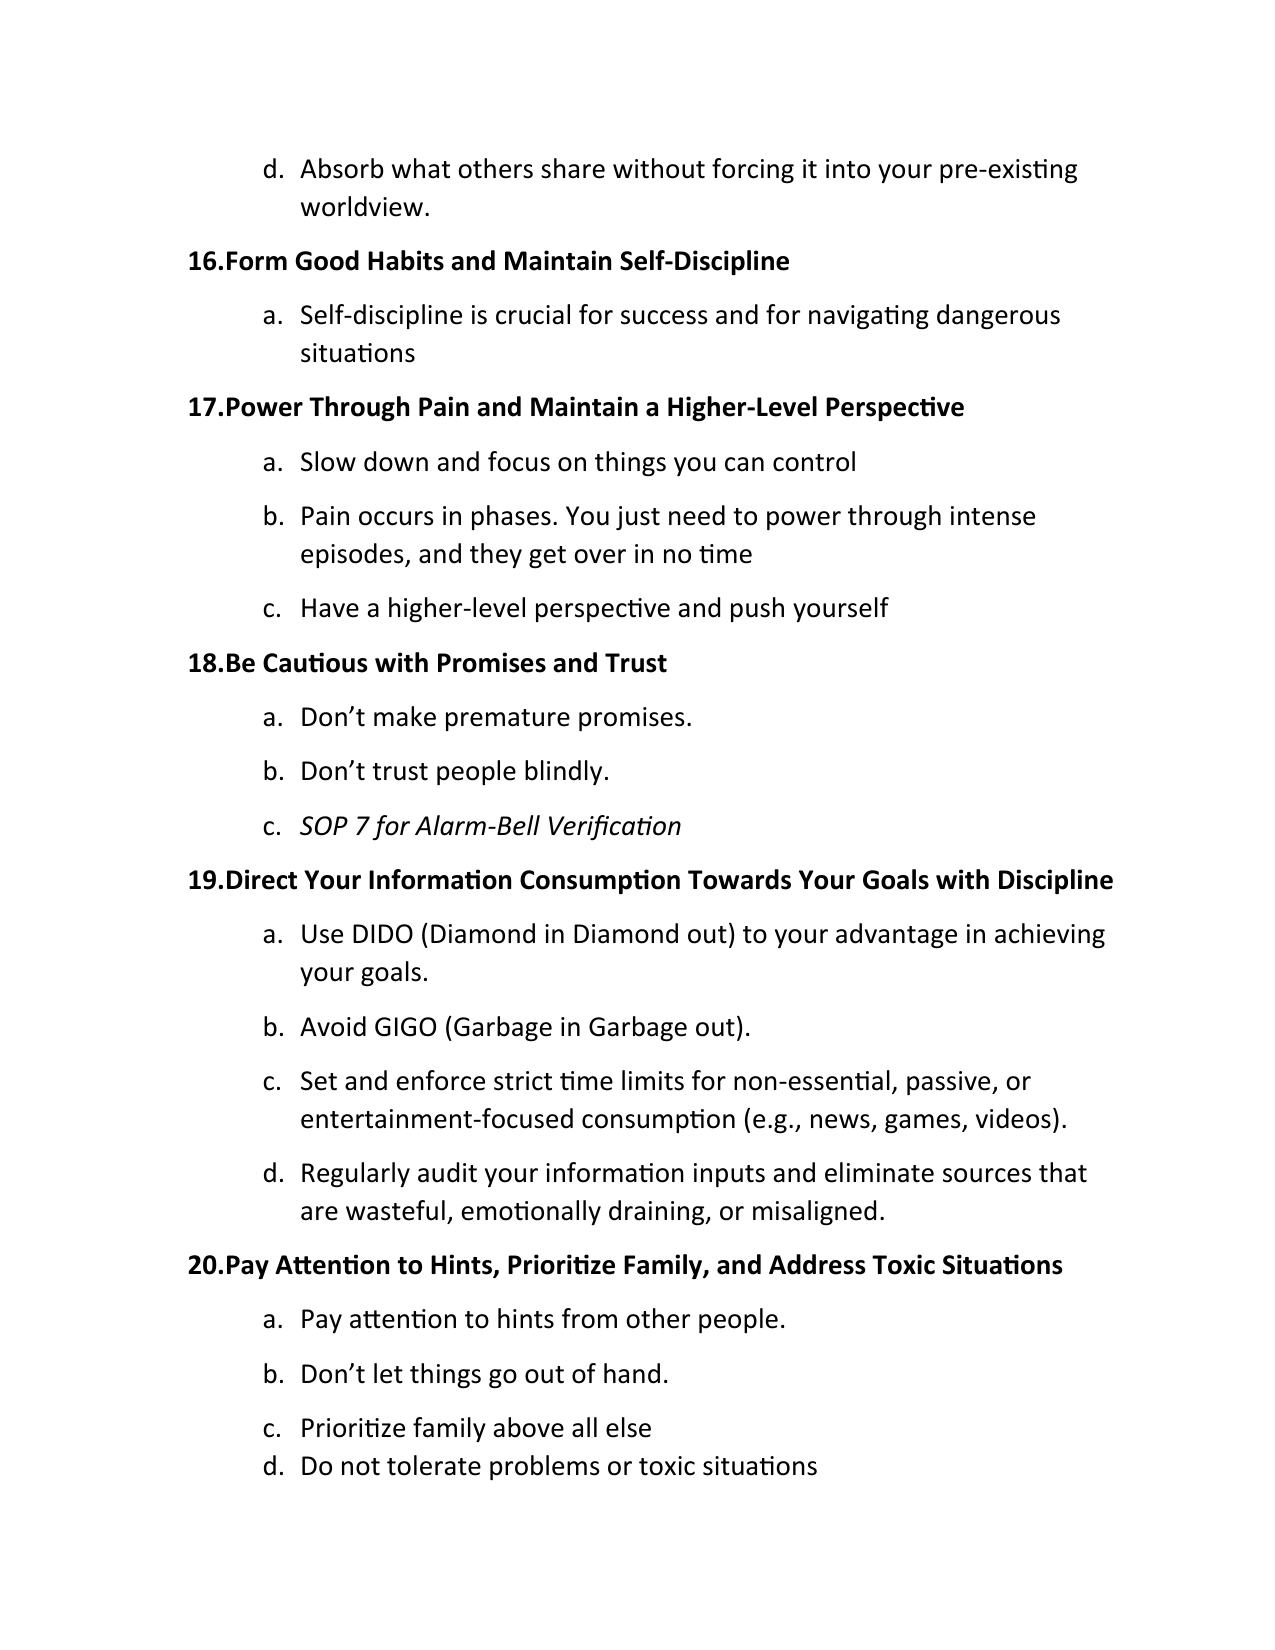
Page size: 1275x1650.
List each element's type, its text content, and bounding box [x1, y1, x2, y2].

list Use DIDO (Diamond in Diamond out) to your advantage in achieving your goals. [262, 916, 1125, 989]
list Pay Attention to Hints, Prioritize Family, and Address Toxic Situations [187, 1246, 1125, 1282]
list Direct Your Information Consumption Towards Your Goals with Discipline [187, 861, 1125, 897]
list Power Through Pain and Maintain a Higher-Level Perspective [187, 388, 1125, 424]
list Have a higher-level perspective and push yourself [262, 589, 1125, 625]
list Do not tolerate problems or toxic situations [262, 1447, 1125, 1483]
list Be Cautious with Promises and Trust [187, 644, 1125, 679]
list Slow down and focus on things you can control [262, 443, 1125, 478]
list Pain occurs in phases. You just need to power through intense episodes, and they get over in no time [262, 497, 1125, 571]
list Prioritize family above all else [262, 1409, 1125, 1445]
list Avoid GIGO (Garbage in Garbage out). [262, 1008, 1125, 1043]
list SOP 7 for Alarm-Bell Verification [262, 807, 1125, 842]
list Don’t make premature promises. [262, 698, 1125, 734]
list Self-discipline is crucial for success and for navigating dangerous situations [262, 296, 1125, 370]
list Form Good Habits and Maintain Self-Discipline [187, 242, 1125, 278]
list Pay attention to hints from other people. [262, 1301, 1125, 1336]
list Regularly audit your information inputs and eliminate sources that are wasteful, emotionally draining, or misaligned. [262, 1154, 1125, 1227]
list Don’t trust people blindly. [262, 752, 1125, 788]
list Absorb what others share without forcing it into your pre-existing worldview. [262, 150, 1125, 223]
list Set and enforce strict time limits for non-essential, passive, or entertainment-focused consumption (e.g., news, games, videos). [262, 1062, 1125, 1135]
list Don’t let things go out of hand. [262, 1355, 1125, 1391]
